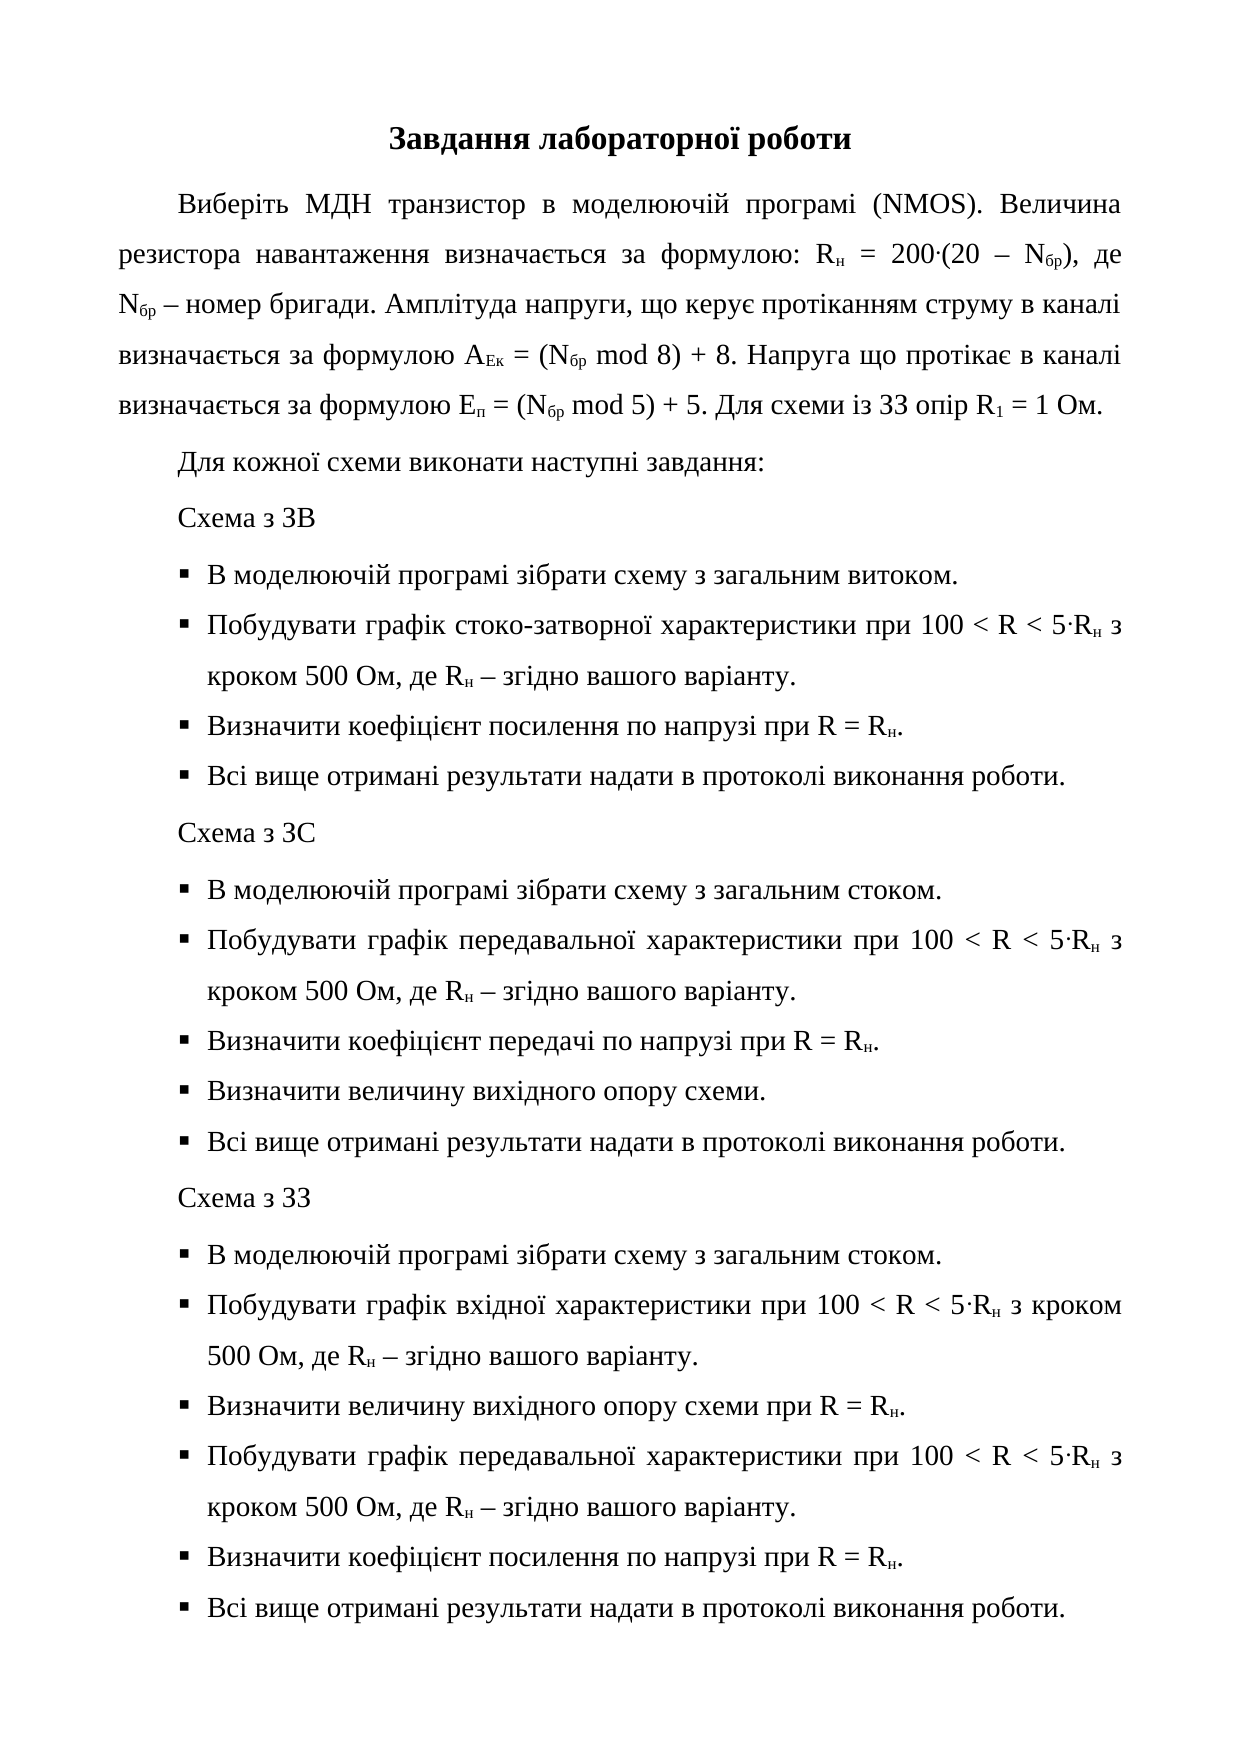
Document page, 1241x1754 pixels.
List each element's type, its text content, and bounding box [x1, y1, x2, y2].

text Схема з ЗВ [118, 500, 1122, 534]
list Визначити коефіцієнт передачі по напрузі при R = Rн. [177, 1023, 1122, 1057]
list Визначити коефіцієнт посилення по напрузі при R = Rн. [177, 708, 1122, 742]
text Завдання лабораторної роботи [118, 118, 1122, 156]
list Побудувати графік стоко-затворної характеристики при 100 < R < 5Rн з кроком 500 Ом, де Rн – згідно вашого варіанту. [177, 607, 1122, 691]
list В моделюючій програмі зібрати схему з загальним стоком. [177, 872, 1122, 905]
list Визначити величину вихідного опору схеми при R = Rн. [177, 1388, 1122, 1422]
text Схема з ЗЗ [118, 1180, 1122, 1214]
list Визначити величину вихідного опору схеми. [177, 1073, 1122, 1107]
list В моделюючій програмі зібрати схему з загальним витоком. [177, 557, 1122, 591]
text Для кожної схеми виконати наступні завдання: [118, 444, 1122, 477]
text Схема з ЗС [118, 815, 1122, 849]
list Всі вище отримані результати надати в протоколі виконання роботи. [177, 758, 1122, 792]
list Всі вище отримані результати надати в протоколі виконання роботи. [177, 1590, 1122, 1623]
text Виберіть МДН транзистор в моделюючій програмі (NMOS). Величина резистора навантаження визначається за формулою: Rн = 200(20 – Nбр), де Nбр – номер бригади. Амплітуда напруги, що керує протіканням струму в каналі визначається за формулою АEк = (Nбр mod 8) + 8. Напруга що протікає в каналі визначається за формулою Eп = (Nбр mod 5) + 5. Для схеми із ЗЗ опір R1 = 1 Ом. [118, 186, 1122, 421]
list Побудувати графік передавальної характеристики при 100 < R < 5Rн з кроком 500 Ом, де Rн – згідно вашого варіанту. [177, 922, 1122, 1006]
list Побудувати графік вхідної характеристики при 100 < R < 5Rн з кроком 500 Ом, де Rн – згідно вашого варіанту. [177, 1287, 1122, 1371]
list Всі вище отримані результати надати в протоколі виконання роботи. [177, 1124, 1122, 1157]
list Визначити коефіцієнт посилення по напрузі при R = Rн. [177, 1539, 1122, 1573]
list Побудувати графік передавальної характеристики при 100 < R < 5Rн з кроком 500 Ом, де Rн – згідно вашого варіанту. [177, 1438, 1122, 1522]
list В моделюючій програмі зібрати схему з загальним стоком. [177, 1237, 1122, 1271]
